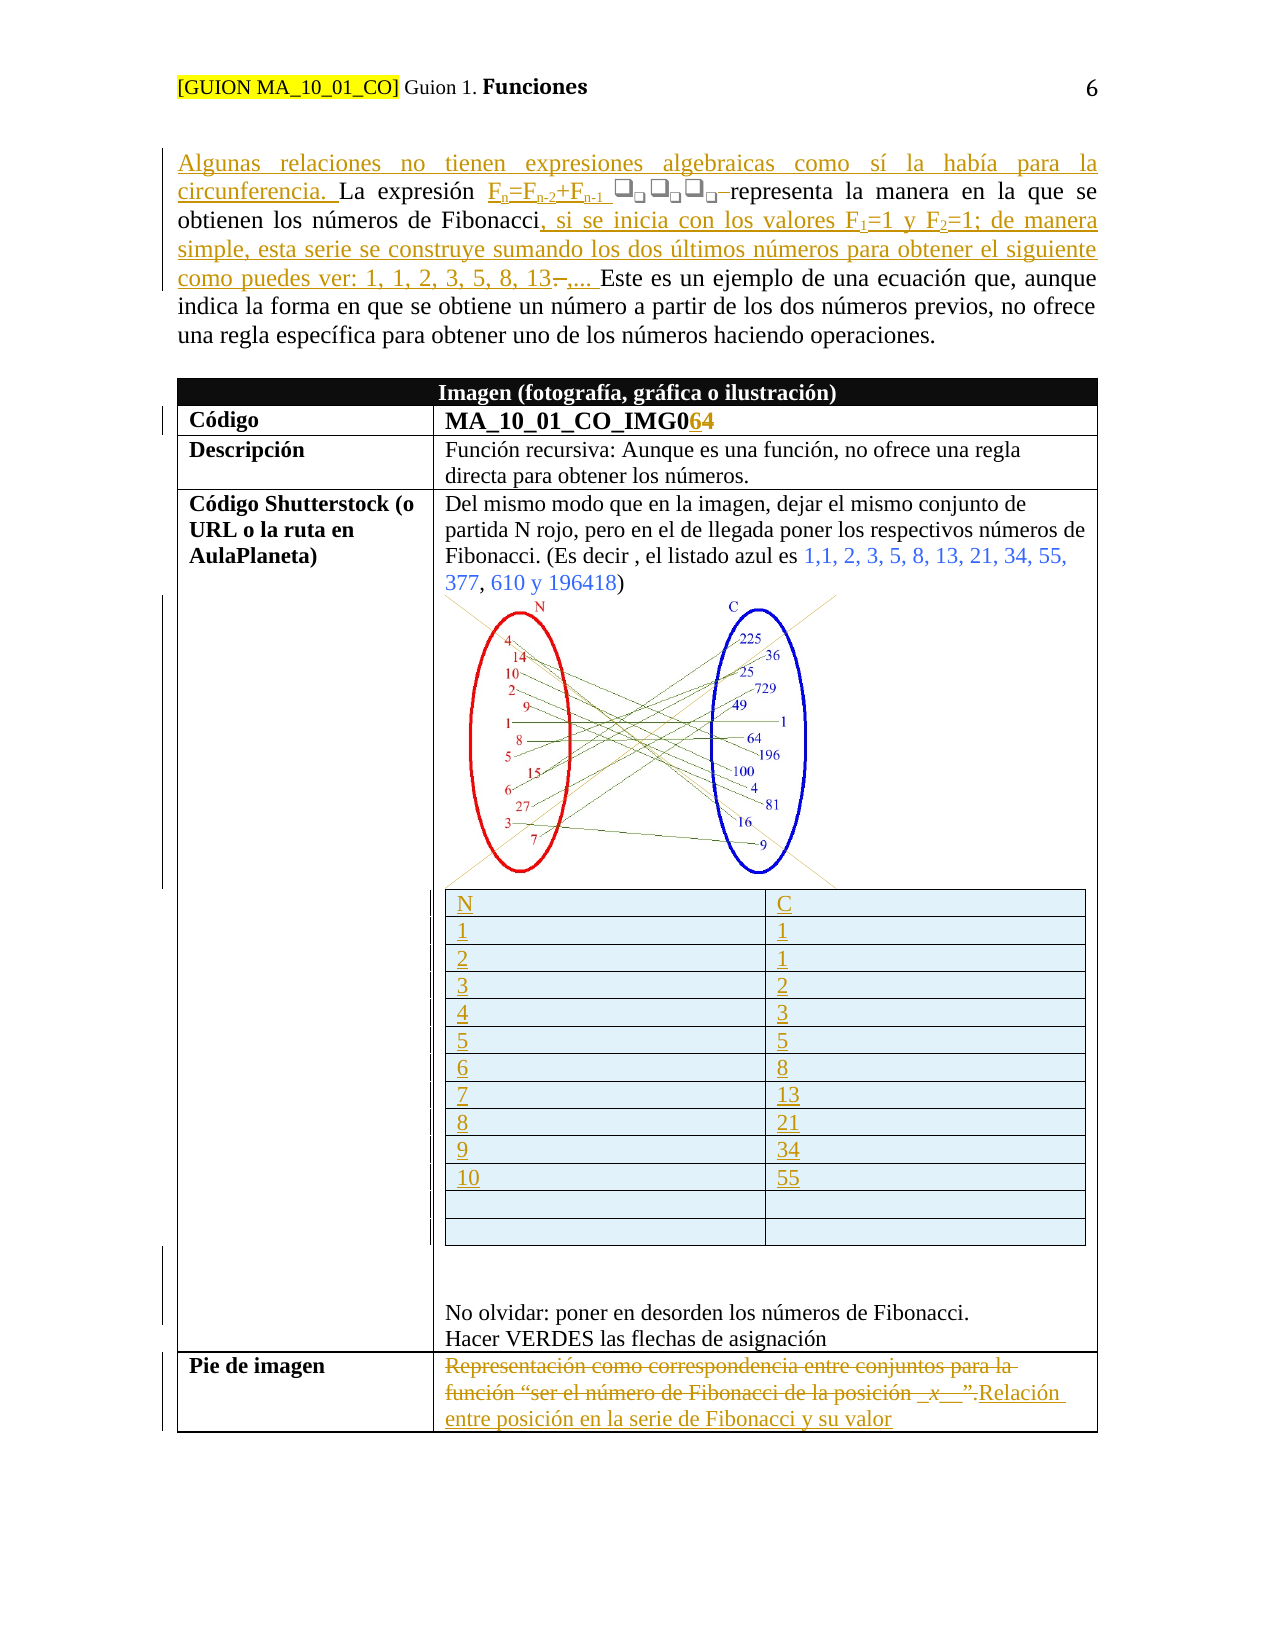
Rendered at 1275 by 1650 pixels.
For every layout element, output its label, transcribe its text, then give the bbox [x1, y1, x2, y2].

table_header Imagen (fotografía, gráfica o ilustración) [178, 379, 1097, 405]
picture [447, 595, 834, 741]
table_cell Función recursiva: Aunque es una función, no ofrece una regla directa para obtener los números. [434, 436, 1097, 488]
table_cell Código Shutterstock (o URL o la ruta en AulaPlaneta) [178, 490, 433, 1351]
table_cell MA_10_01_CO_IMG0 [434, 406, 1097, 435]
table_cell Descripción [178, 436, 433, 488]
text La expresión representa la manera en la que se obtienen los números de FibonacciEste es un ejemplo de una ecuación que, aunque indica la forma en que se obtiene un número a partir de los dos números previos, no ofrece una regla específica para obtener uno de los números haciendo operaciones. [177, 174, 1098, 259]
picture [444, 596, 639, 888]
picture [642, 596, 837, 888]
table_cell Pie de imagen [178, 1353, 433, 1431]
picture [446, 743, 835, 889]
text La expresión representa la manera en la que se obtienen los números de FibonacciEste es un ejemplo de una ecuación que, aunque indica la forma en que se obtiene un número a partir de los dos números previos, no ofrece una regla específica para obtener uno de los números haciendo operaciones. [177, 260, 1098, 349]
table_cell Código [178, 406, 433, 435]
table_cell [434, 1353, 1097, 1431]
text La expresión representa la manera en la que se obtienen los números de FibonacciEste es un ejemplo de una ecuación que, aunque indica la forma en que se obtiene un número a partir de los dos números previos, no ofrece una regla específica para obtener uno de los números haciendo operaciones. [177, 148, 1098, 173]
table_cell Del mismo modo que en la imagen, dejar el mismo conjunto de partida N rojo, pero en el de llegada poner los respectivos números de Fibonacci. (Es decir , el listado azul es 1,1, 2, 3, 5, 8, 13, 21, 34, 55, 377, 610 y 196418) No olvidar: poner en desorden los números de Fibonacci. Hacer VERDES las flechas de asignación [434, 490, 1097, 1351]
